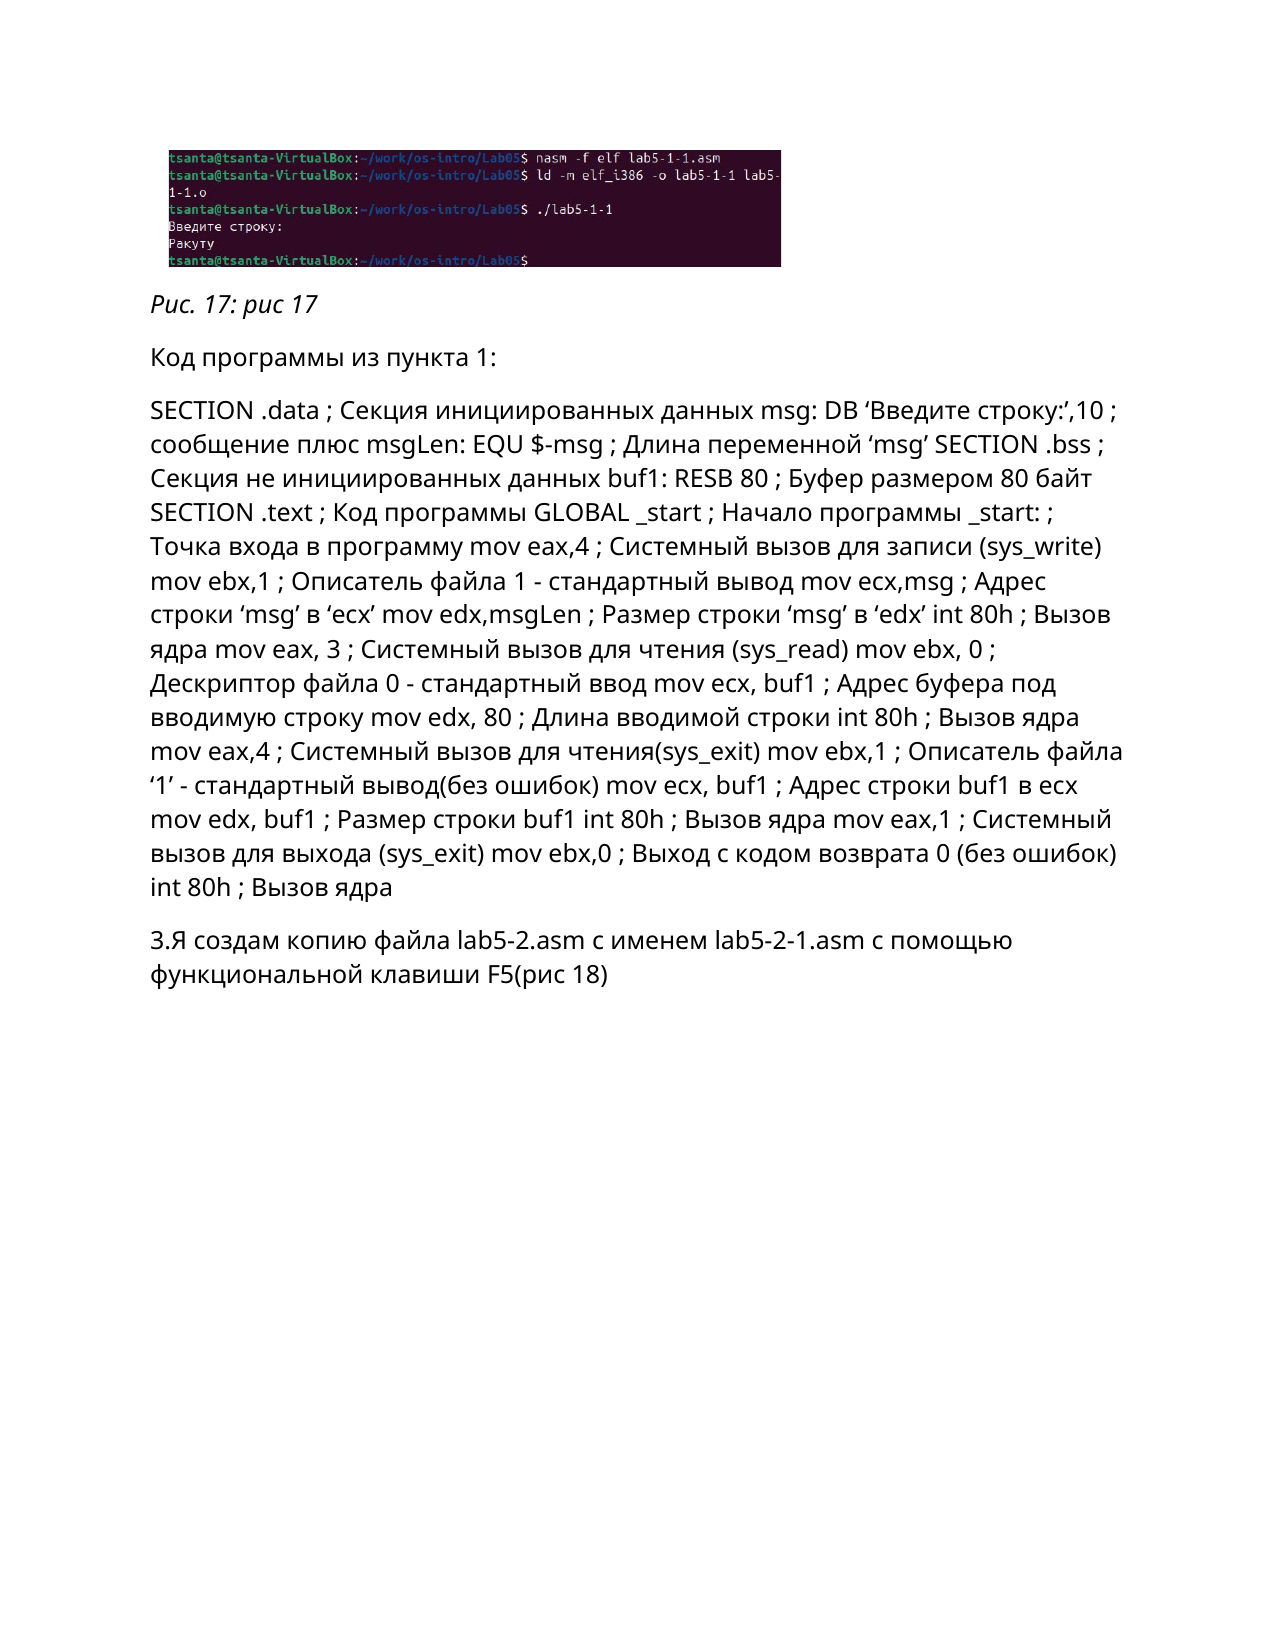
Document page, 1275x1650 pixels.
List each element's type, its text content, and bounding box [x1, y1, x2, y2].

text SECTION .data ; Секция инициированных данных msg: DB ‘Введите строку:’,10 ; сообщение плюс msgLen: EQU $-msg ; Длина переменной ‘msg’ SECTION .bss ; Секция не инициированных данных buf1: RESB 80 ; Буфер размером 80 байт SECTION .text ; Код программы GLOBAL _start ; Начало программы _start: ; Точка входа в программу mov eax,4 ; Системный вызов для записи (sys_write) mov ebx,1 ; Описатель файла 1 - стандартный вывод mov ecx,msg ; Адрес строки ‘msg’ в ‘ecx’ mov edx,msgLen ; Размер строки ‘msg’ в ‘edx’ int 80h ; Вызов ядра mov eax, 3 ; Системный вызов для чтения (sys_read) mov ebx, 0 ; Дескриптор файла 0 - стандартный ввод mov ecx, buf1 ; Адрес буфера под вводимую строку mov edx, 80 ; Длина вводимой строки int 80h ; Вызов ядра mov eax,4 ; Системный вызов для чтения(sys_exit) mov ebx,1 ; Описатель файла ‘1’ - стандартный вывод(без ошибок) mov ecx, buf1 ; Адрес строки buf1 в есх mov edx, buf1 ; Размер строки buf1 int 80h ; Вызов ядра mov eax,1 ; Системный вызов для выхода (sys_exit) mov ebx,0 ; Выход с кодом возврата 0 (без ошибок) int 80h ; Вызов ядра [150, 393, 1125, 904]
picture [168, 150, 782, 267]
text Код программы из пункта 1: [150, 340, 1125, 374]
text Рис. 17: рис 17 [150, 287, 1125, 321]
text 3.Я создам копию файла lab5-2.asm с именем lab5-2-1.asm с помощью функциональной клавиши F5(рис 18) [150, 922, 1125, 991]
